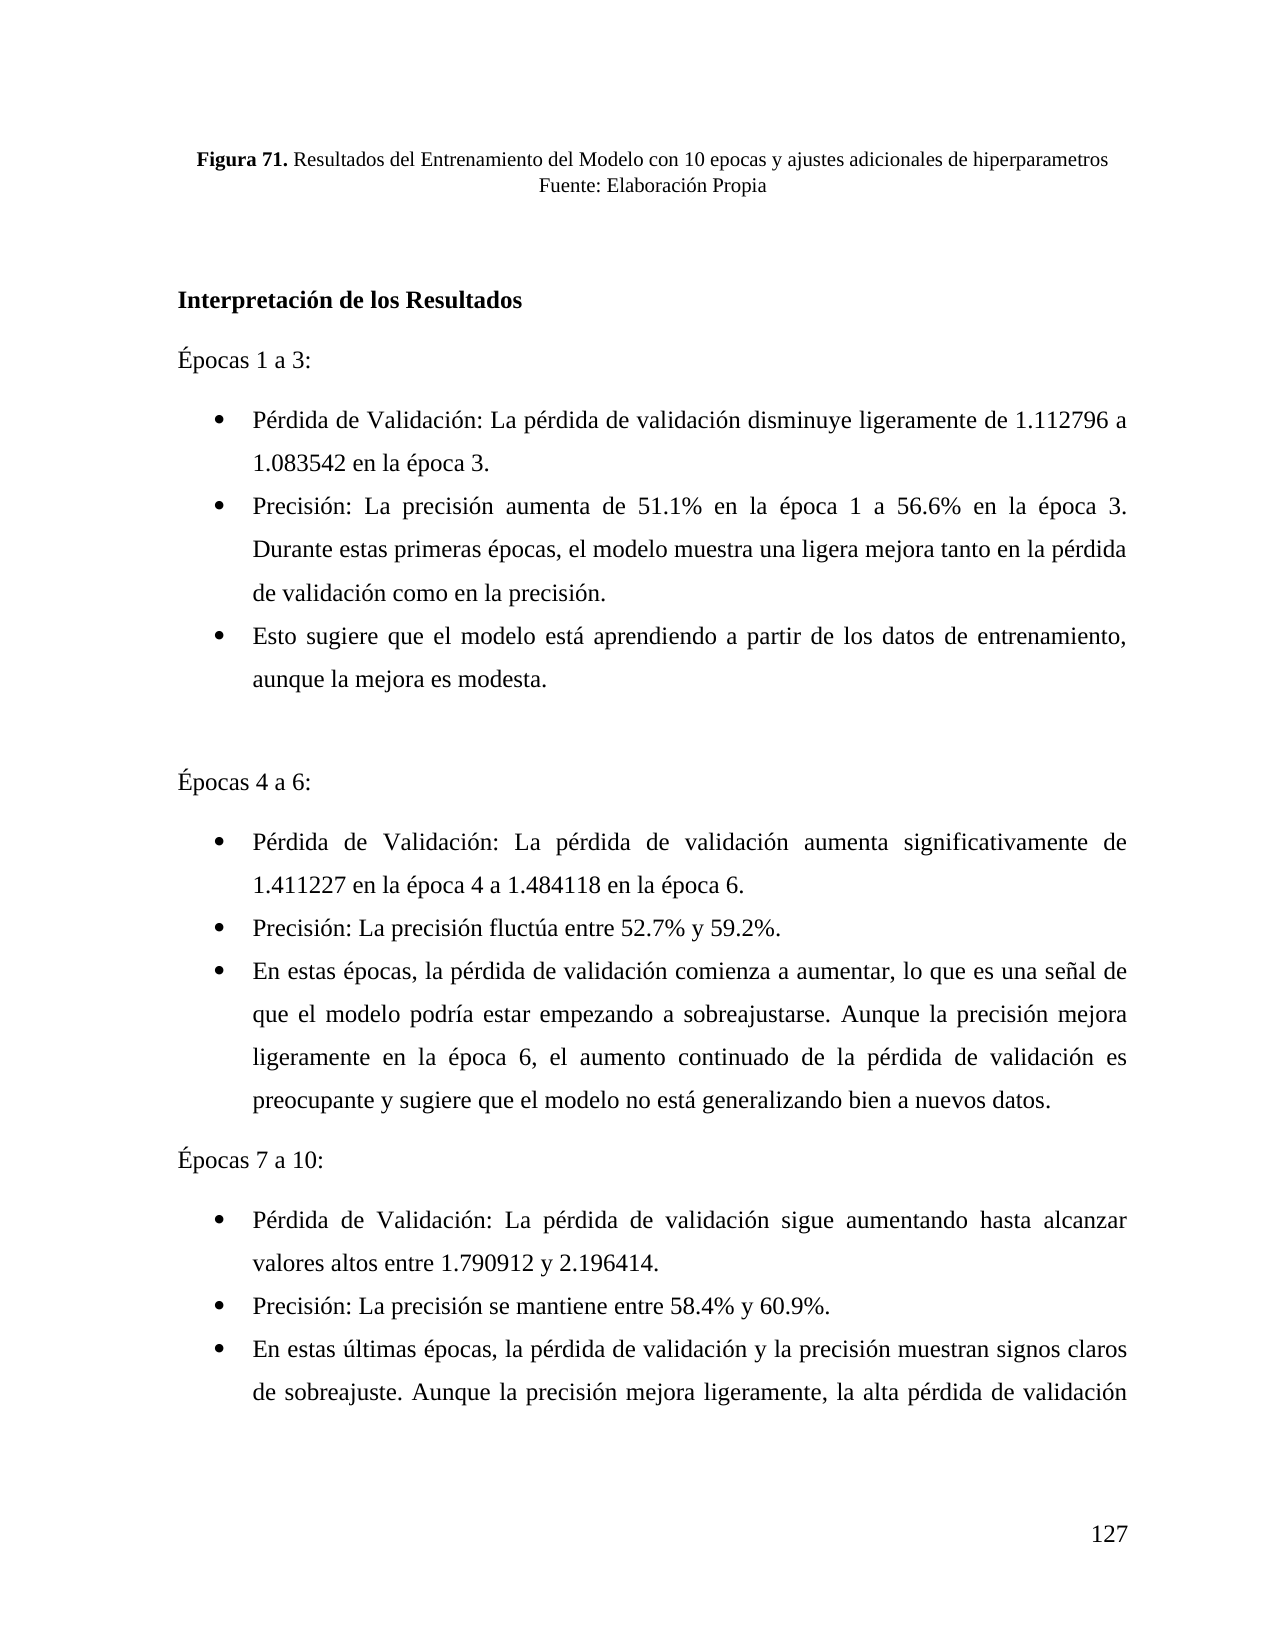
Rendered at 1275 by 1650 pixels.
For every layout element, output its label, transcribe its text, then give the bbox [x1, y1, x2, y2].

text Fuente: Elaboración Propia [177, 173, 1128, 197]
list Precisión: La precisión aumenta de 51.1% en la época 1 a 56.6% en la época 3. Durante estas primeras épocas, el modelo muestra una ligera mejora tanto en la pérdida de validación como en la precisión. [215, 491, 1128, 606]
text Interpretación de los Resultados [177, 286, 1128, 314]
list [215, 1334, 1128, 1406]
list Pérdida de Validación: La pérdida de validación sigue aumentando hasta alcanzar valores altos entre 1.790912 y 2.196414. [215, 1205, 1128, 1277]
list Precisión: La precisión fluctúa entre 52.7% y 59.2%. [215, 913, 1128, 942]
text Épocas 1 a 3: [177, 345, 1128, 374]
list Esto sugiere que el modelo está aprendiendo a partir de los datos de entrenamiento, aunque la mejora es modesta. [215, 621, 1128, 693]
text Figura 71. Resultados del Entrenamiento del Modelo con 10 epocas y ajustes adicionales de hiperparametros [177, 147, 1128, 171]
list Pérdida de Validación: La pérdida de validación disminuye ligeramente de 1.112796 a 1.083542 en la época 3. [215, 405, 1128, 477]
text Épocas 4 a 6: [177, 767, 1128, 796]
text Épocas 7 a 10: [177, 1145, 1128, 1174]
list En estas épocas, la pérdida de validación comienza a aumentar, lo que es una señal de que el modelo podría estar empezando a sobreajustarse. Aunque la precisión mejora ligeramente en la época 6, el aumento continuado de la pérdida de validación es preocupante y sugiere que el modelo no está generalizando bien a nuevos datos. [215, 956, 1128, 1114]
list Precisión: La precisión se mantiene entre 58.4% y 60.9%. [215, 1291, 1128, 1320]
list Pérdida de Validación: La pérdida de validación aumenta significativamente de 1.411227 en la época 4 a 1.484118 en la época 6. [215, 827, 1128, 898]
